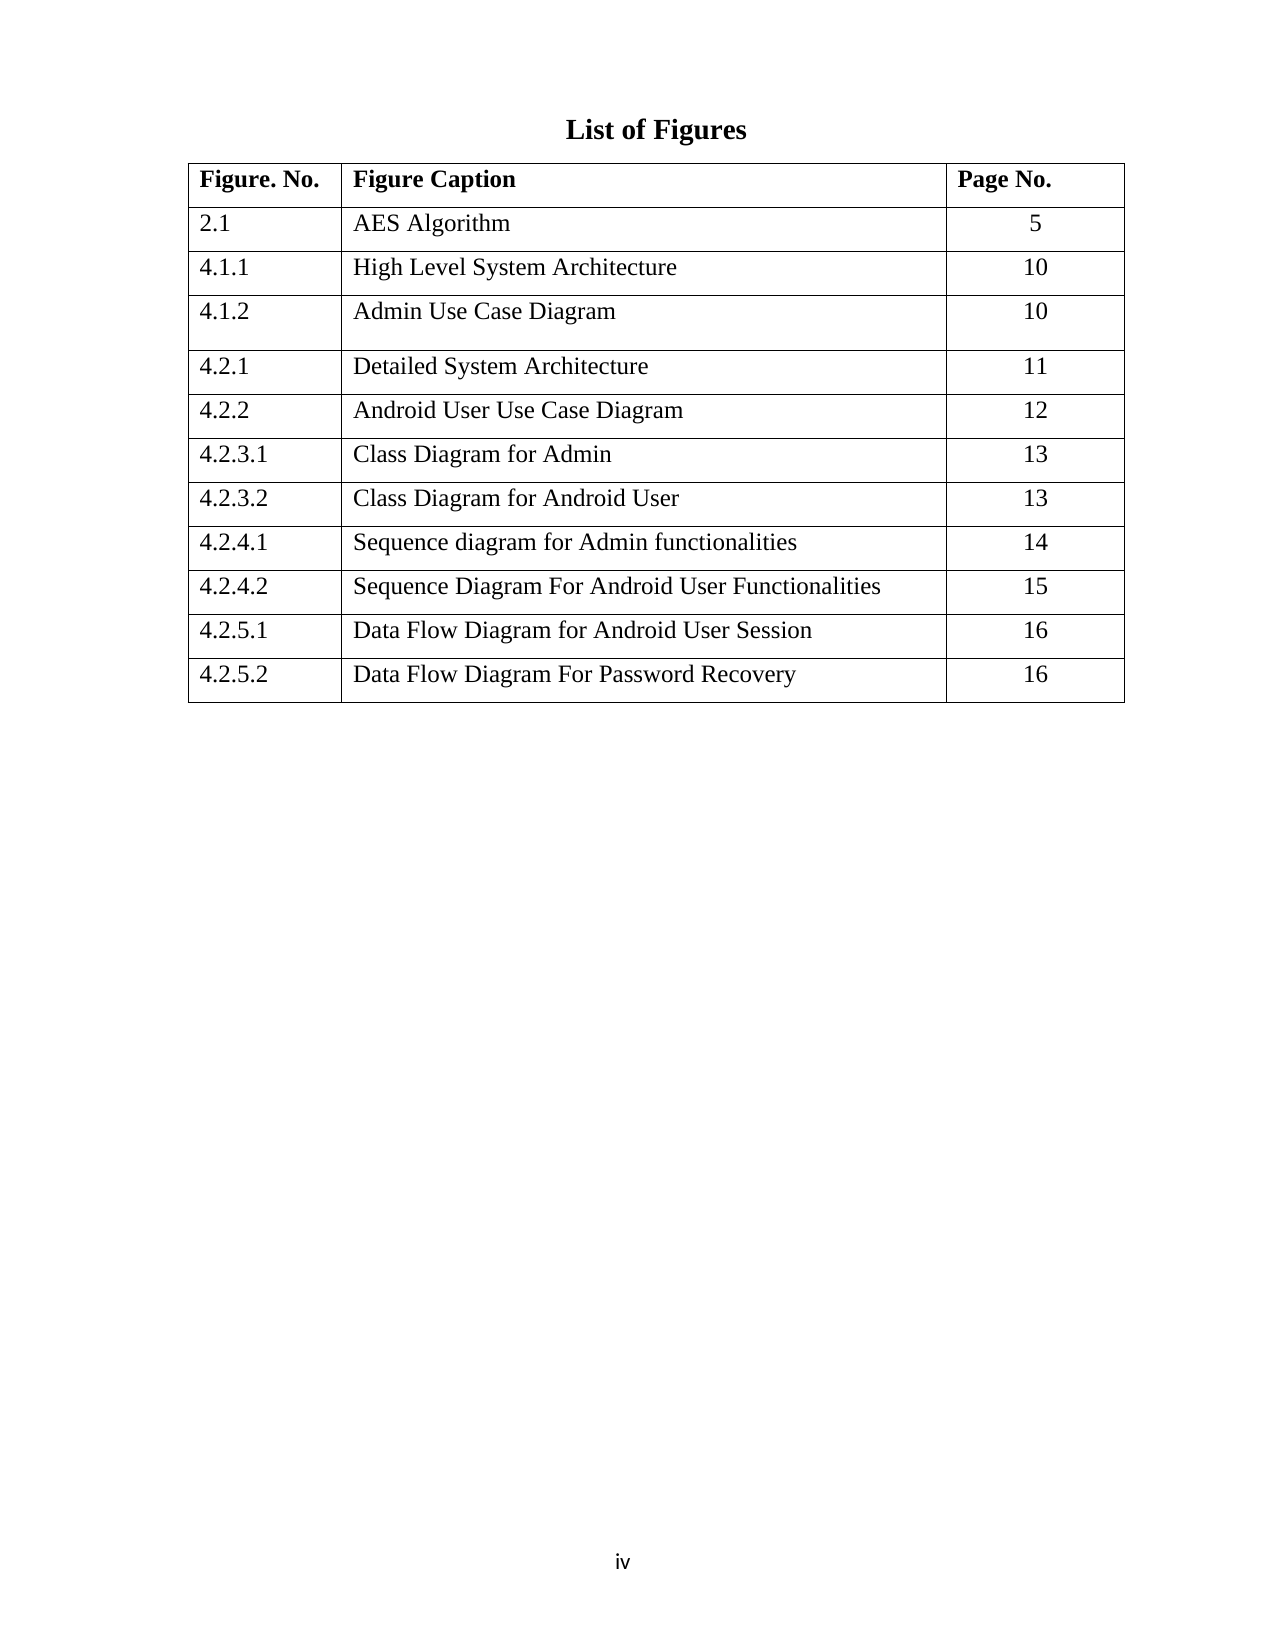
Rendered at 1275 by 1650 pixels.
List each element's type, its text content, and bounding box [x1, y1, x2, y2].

table_header Figure Caption [342, 164, 946, 207]
table_cell 10 [947, 296, 1124, 350]
table_cell High Level System Architecture [342, 252, 946, 295]
table_cell AES Algorithm [342, 208, 946, 251]
table_cell Data Flow Diagram For Password Recovery [342, 659, 946, 702]
table_cell 4.2.5.1 [189, 615, 341, 658]
table_cell 4.1.1 [189, 252, 341, 295]
table_cell 4.2.5.2 [189, 659, 341, 702]
table_cell 16 [947, 615, 1124, 658]
table_cell 4.2.4.1 [189, 527, 341, 570]
table_cell 4.2.3.1 [189, 439, 341, 482]
table_cell Admin Use Case Diagram [342, 296, 946, 350]
table_cell Detailed System Architecture [342, 351, 946, 394]
table_cell Class Diagram for Admin [342, 439, 946, 482]
table_cell Data Flow Diagram for Android User Session [342, 615, 946, 658]
table_cell 12 [947, 395, 1124, 438]
table_cell 4.2.1 [189, 351, 341, 394]
table_header Figure. No. [189, 164, 341, 207]
table_cell 13 [947, 483, 1124, 526]
table_cell 4.1.2 [189, 296, 341, 350]
table_cell 14 [947, 527, 1124, 570]
table_cell Sequence Diagram For Android User Functionalities [342, 571, 946, 614]
table_cell Class Diagram for Android User [342, 483, 946, 526]
table_cell Android User Use Case Diagram [342, 395, 946, 438]
table_cell 4.2.4.2 [189, 571, 341, 614]
table_cell 11 [947, 351, 1124, 394]
table_cell 15 [947, 571, 1124, 614]
table_cell 10 [947, 252, 1124, 295]
table_cell 5 [947, 208, 1124, 251]
table_cell 2.1 [189, 208, 341, 251]
table_cell 4.2.3.2 [189, 483, 341, 526]
table_cell Sequence diagram for Admin functionalities [342, 527, 946, 570]
text List of Figures [187, 112, 1125, 146]
table_cell 16 [947, 659, 1124, 702]
table_cell 13 [947, 439, 1124, 482]
table_cell 4.2.2 [189, 395, 341, 438]
table_header Page No. [947, 164, 1124, 207]
